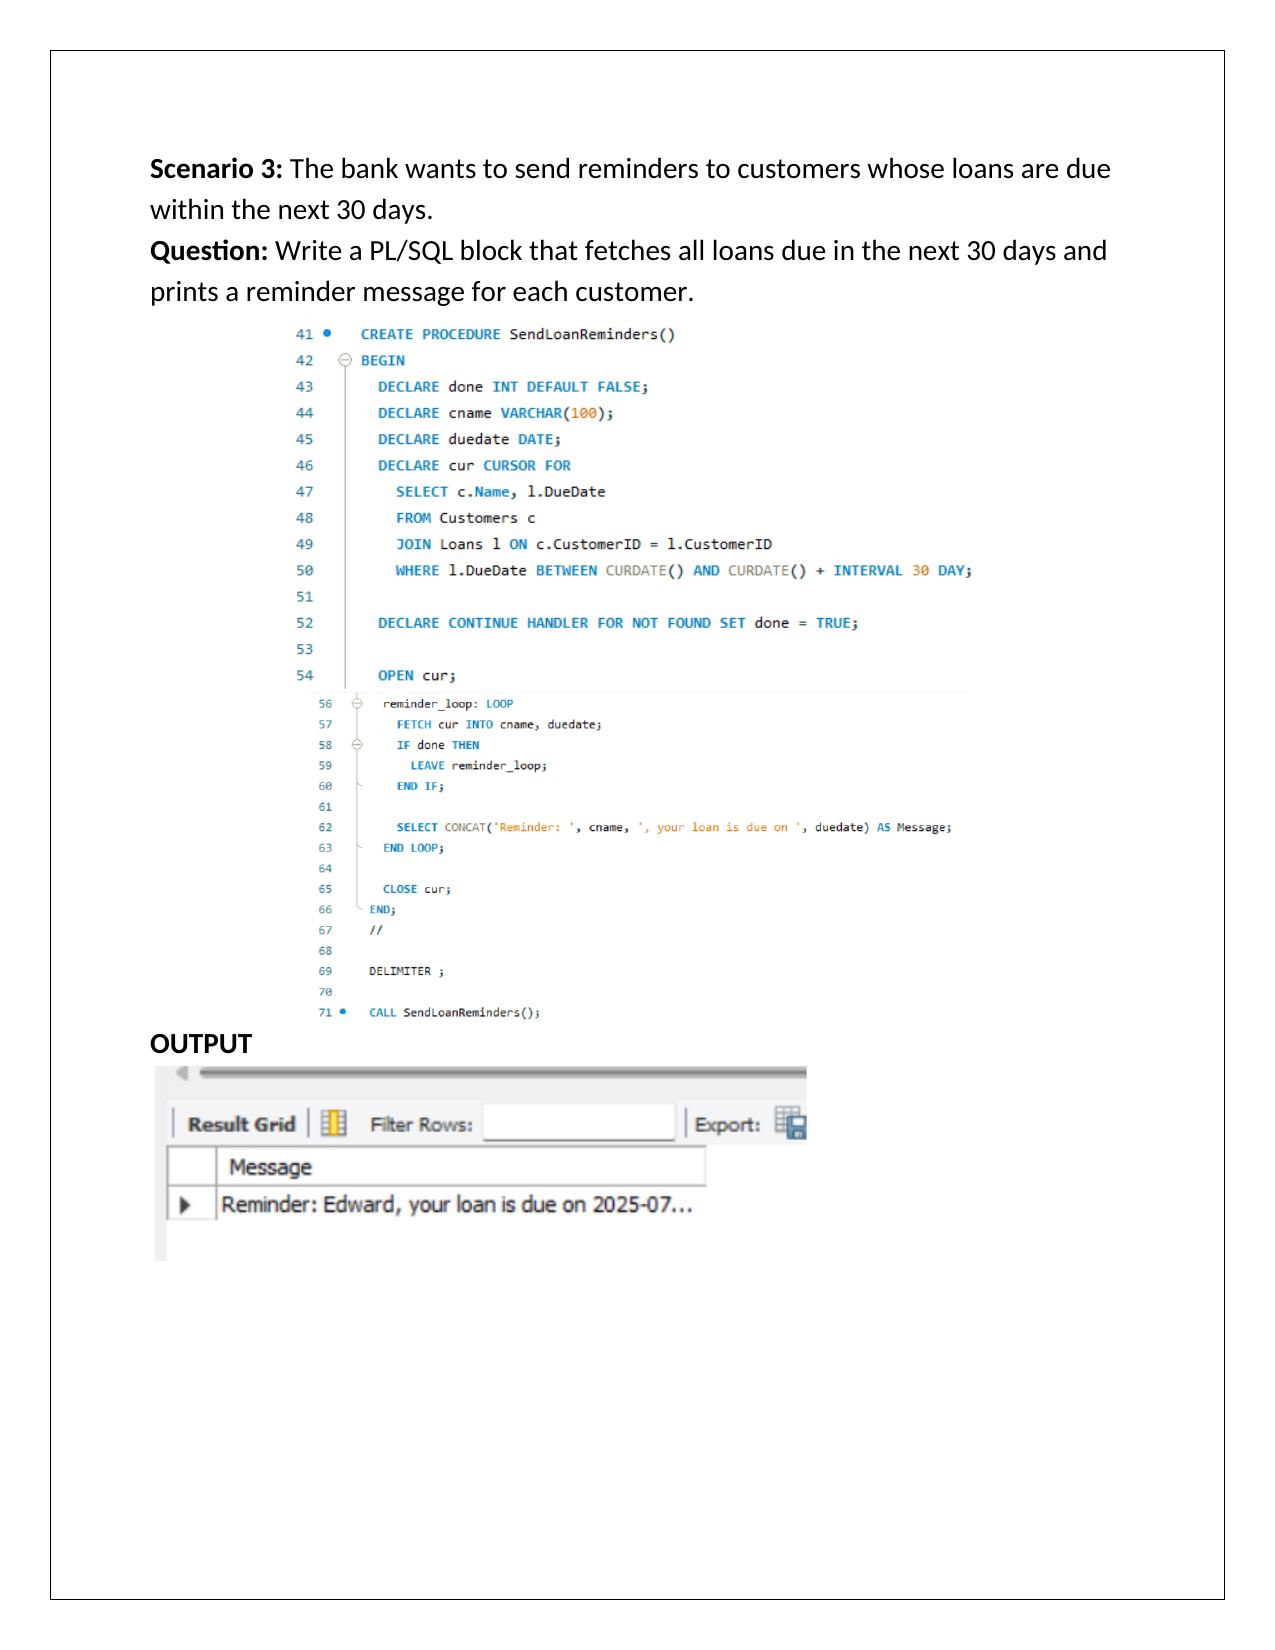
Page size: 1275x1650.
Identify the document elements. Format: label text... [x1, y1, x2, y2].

picture [150, 1066, 807, 1261]
picture [306, 692, 969, 1021]
text OUTPUT [150, 1025, 1125, 1061]
picture [287, 313, 988, 689]
text Scenario 3: The bank wants to send reminders to customers whose loans are due within the next 30 days. Question: Write a PL/SQL block that fetches all loans due in the next 30 days and prints a reminder message for each customer. [150, 150, 1125, 308]
